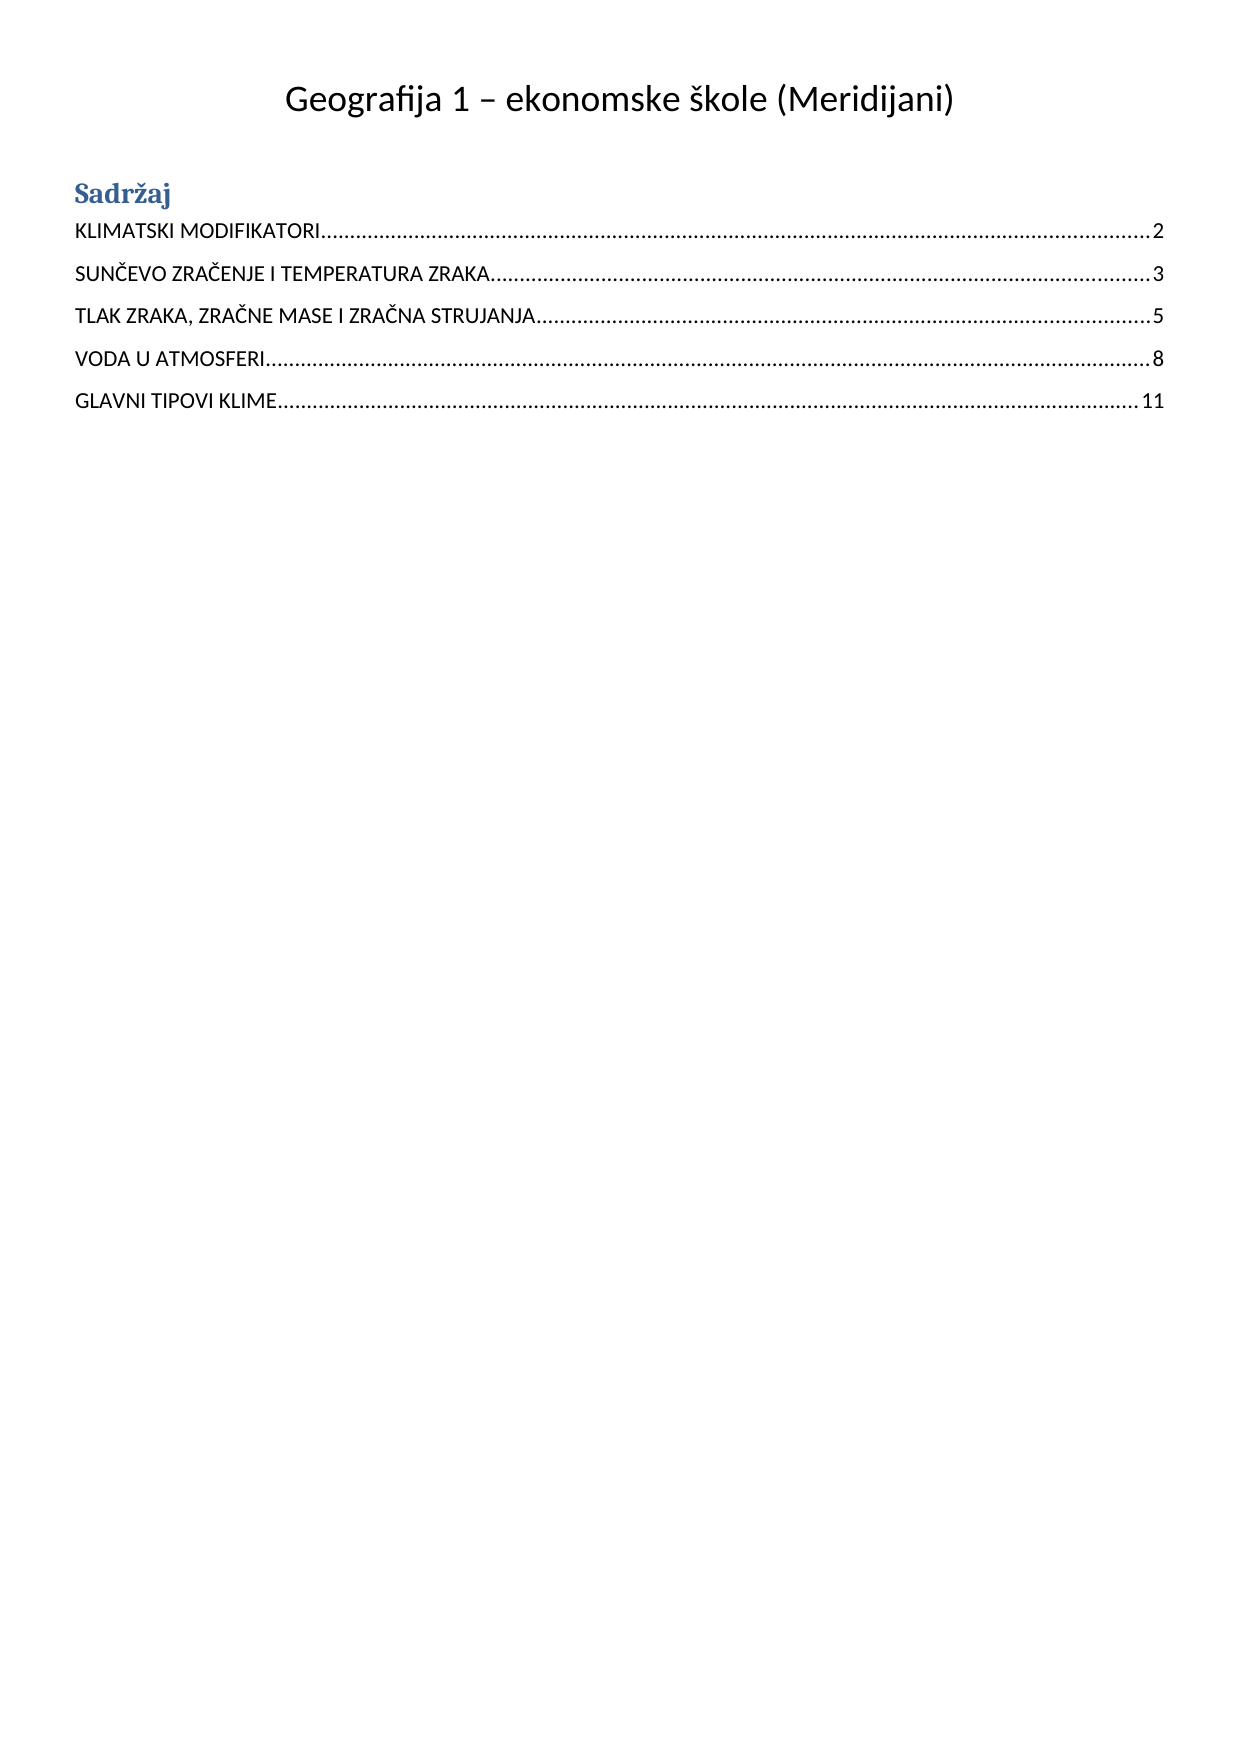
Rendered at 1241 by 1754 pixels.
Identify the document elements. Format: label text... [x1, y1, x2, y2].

text Geografija 1 – ekonomske škole (Meridijani) [75, 75, 1165, 121]
